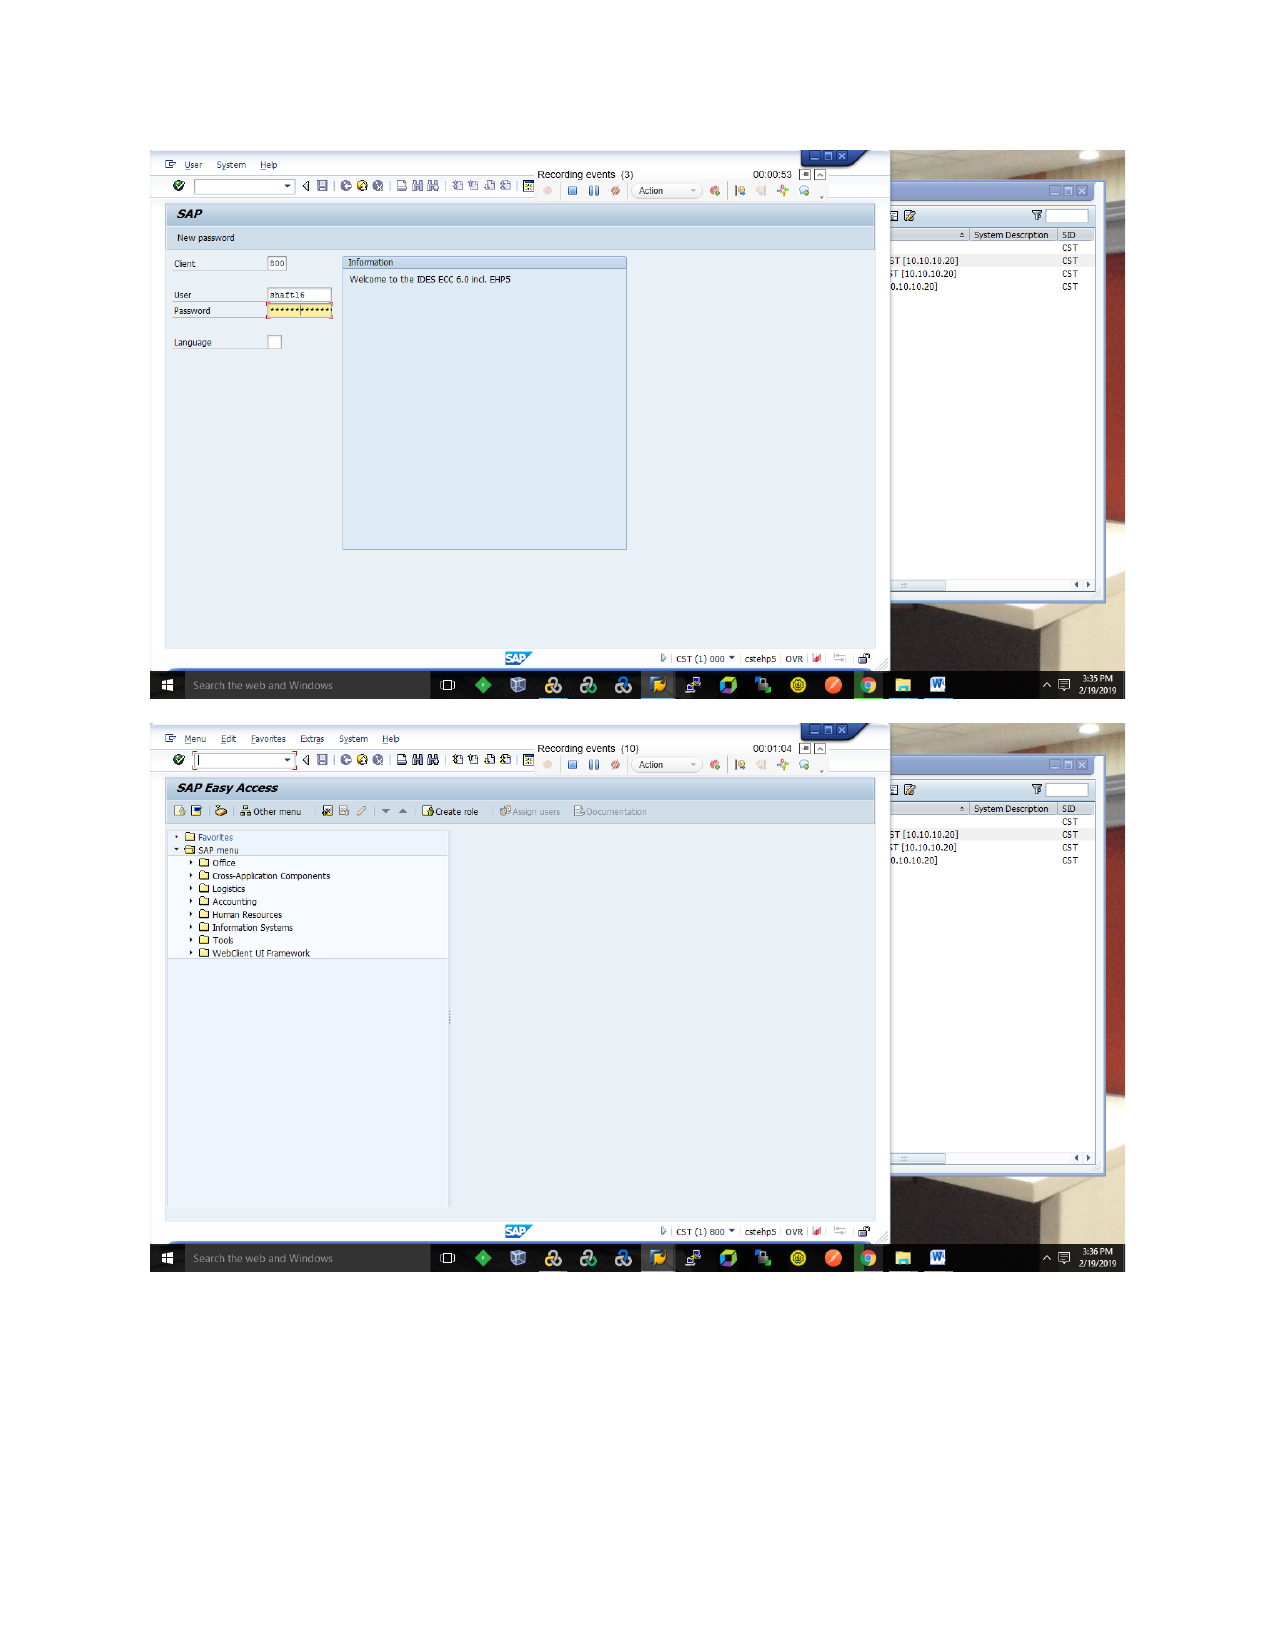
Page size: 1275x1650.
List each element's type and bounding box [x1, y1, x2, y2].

picture [150, 150, 1125, 699]
picture [150, 723, 1125, 1272]
